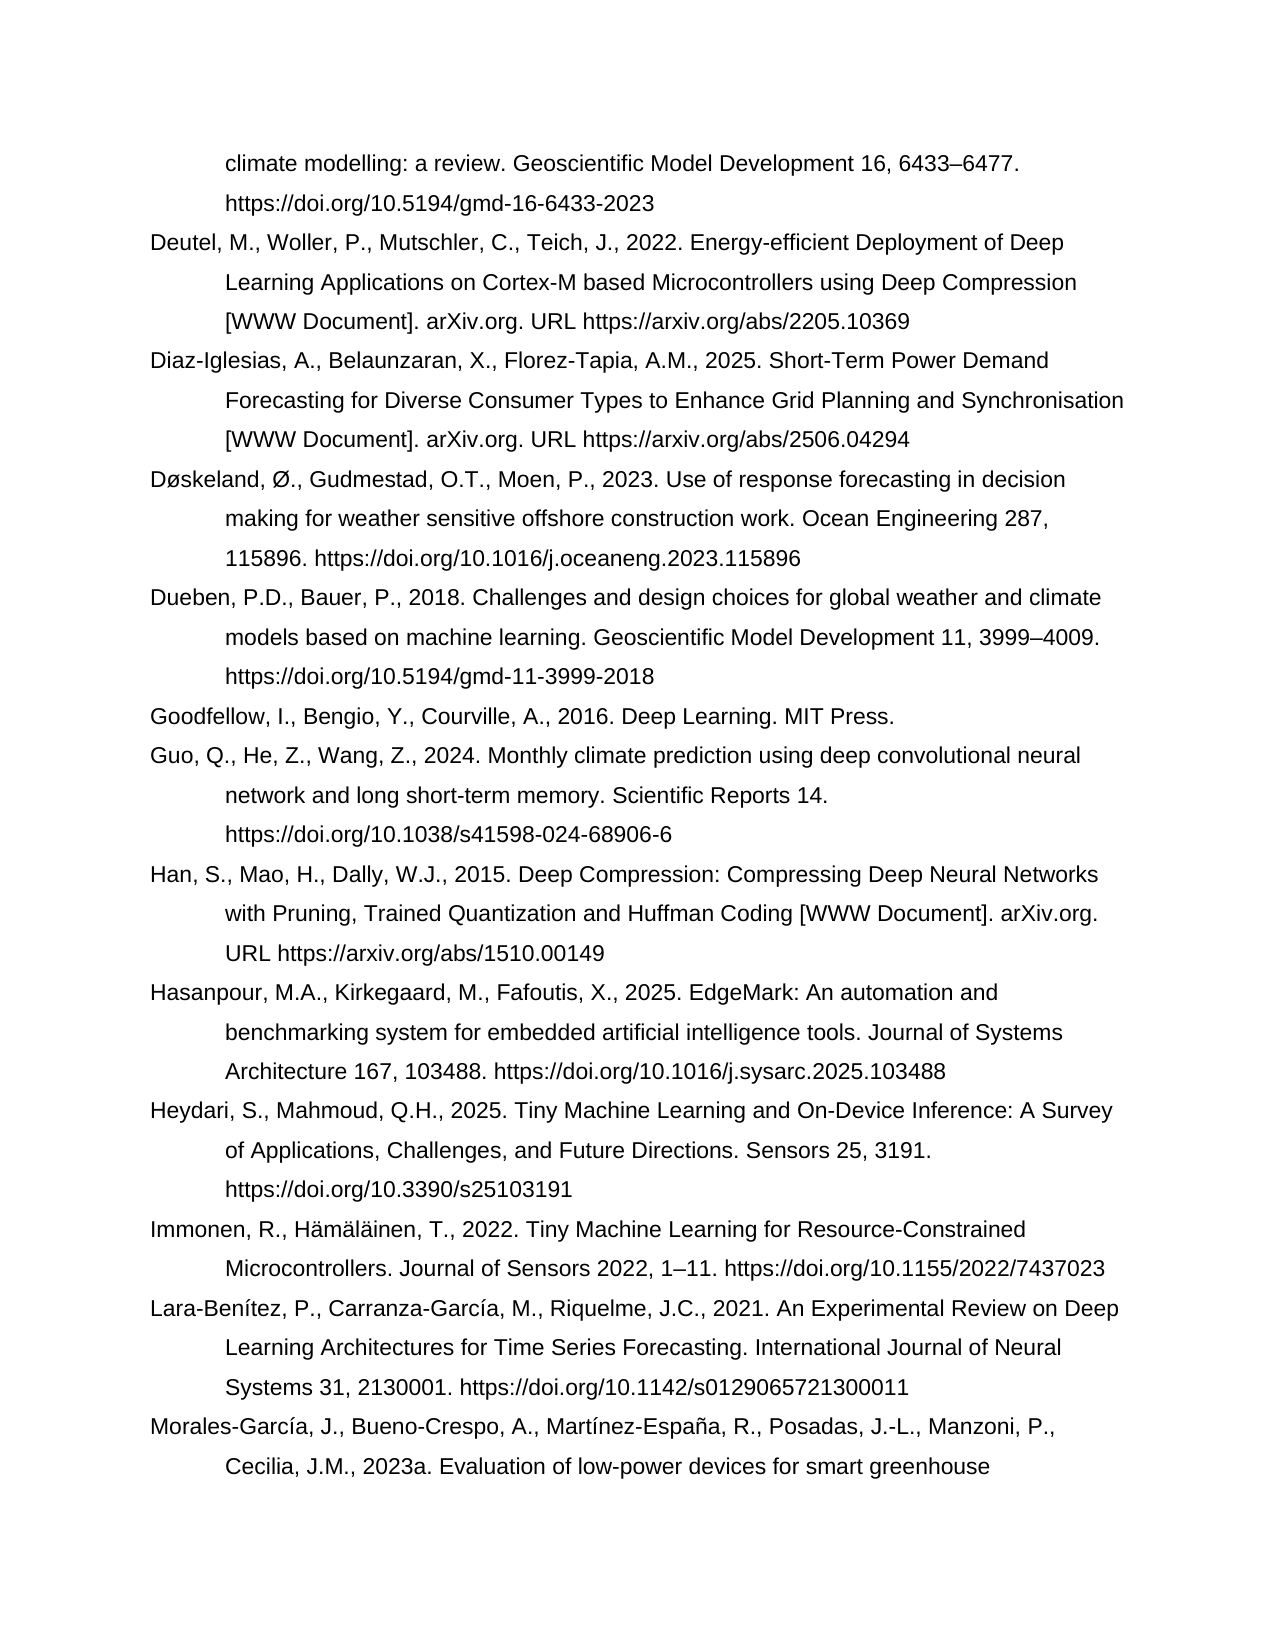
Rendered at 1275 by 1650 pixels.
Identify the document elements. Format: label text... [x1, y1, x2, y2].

text Han, S., Mao, H., Dally, W.J., 2015. Deep Compression: Compressing Deep Neural Networks with Pruning, Trained Quantization and Huffman Coding [WWW Document]. arXiv.org. URL https://arxiv.org/abs/1510.00149 [150, 861, 1125, 966]
text Goodfellow, I., Bengio, Y., Courville, A., 2016. Deep Learning. MIT Press. [150, 703, 1125, 729]
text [150, 150, 1125, 216]
text Immonen, R., Hämäläinen, T., 2022. Tiny Machine Learning for Resource-Constrained Microcontrollers. Journal of Sensors 2022, 1–11. https://doi.org/10.1155/2022/7437023 [150, 1216, 1125, 1282]
text Guo, Q., He, Z., Wang, Z., 2024. Monthly climate prediction using deep convolutional neural network and long short-term memory. Scientific Reports 14. https://doi.org/10.1038/s41598-024-68906-6 [150, 742, 1125, 847]
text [150, 1413, 1125, 1479]
text Heydari, S., Mahmoud, Q.H., 2025. Tiny Machine Learning and On-Device Inference: A Survey of Applications, Challenges, and Future Directions. Sensors 25, 3191. https://doi.org/10.3390/s25103191 [150, 1097, 1125, 1203]
text Dueben, P.D., Bauer, P., 2018. Challenges and design choices for global weather and climate models based on machine learning. Geoscientific Model Development 11, 3999–4009. https://doi.org/10.5194/gmd-11-3999-2018 [150, 584, 1125, 689]
text Diaz-Iglesias, A., Belaunzaran, X., Florez-Tapia, A.M., 2025. Short-Term Power Demand Forecasting for Diverse Consumer Types to Enhance Grid Planning and Synchronisation [WWW Document]. arXiv.org. URL https://arxiv.org/abs/2506.04294 [150, 347, 1125, 453]
text Lara-Benítez, P., Carranza-García, M., Riquelme, J.C., 2021. An Experimental Review on Deep Learning Architectures for Time Series Forecasting. International Journal of Neural Systems 31, 2130001. https://doi.org/10.1142/s0129065721300011 [150, 1295, 1125, 1400]
text Deutel, M., Woller, P., Mutschler, C., Teich, J., 2022. Energy-efficient Deployment of Deep Learning Applications on Cortex-M based Microcontrollers using Deep Compression [WWW Document]. arXiv.org. URL https://arxiv.org/abs/2205.10369 [150, 229, 1125, 334]
text Døskeland, Ø., Gudmestad, O.T., Moen, P., 2023. Use of response forecasting in decision making for weather sensitive offshore construction work. Ocean Engineering 287, 115896. https://doi.org/10.1016/j.oceaneng.2023.115896 [150, 466, 1125, 571]
text Hasanpour, M.A., Kirkegaard, M., Fafoutis, X., 2025. EdgeMark: An automation and benchmarking system for embedded artificial intelligence tools. Journal of Systems Architecture 167, 103488. https://doi.org/10.1016/j.sysarc.2025.103488 [150, 979, 1125, 1084]
